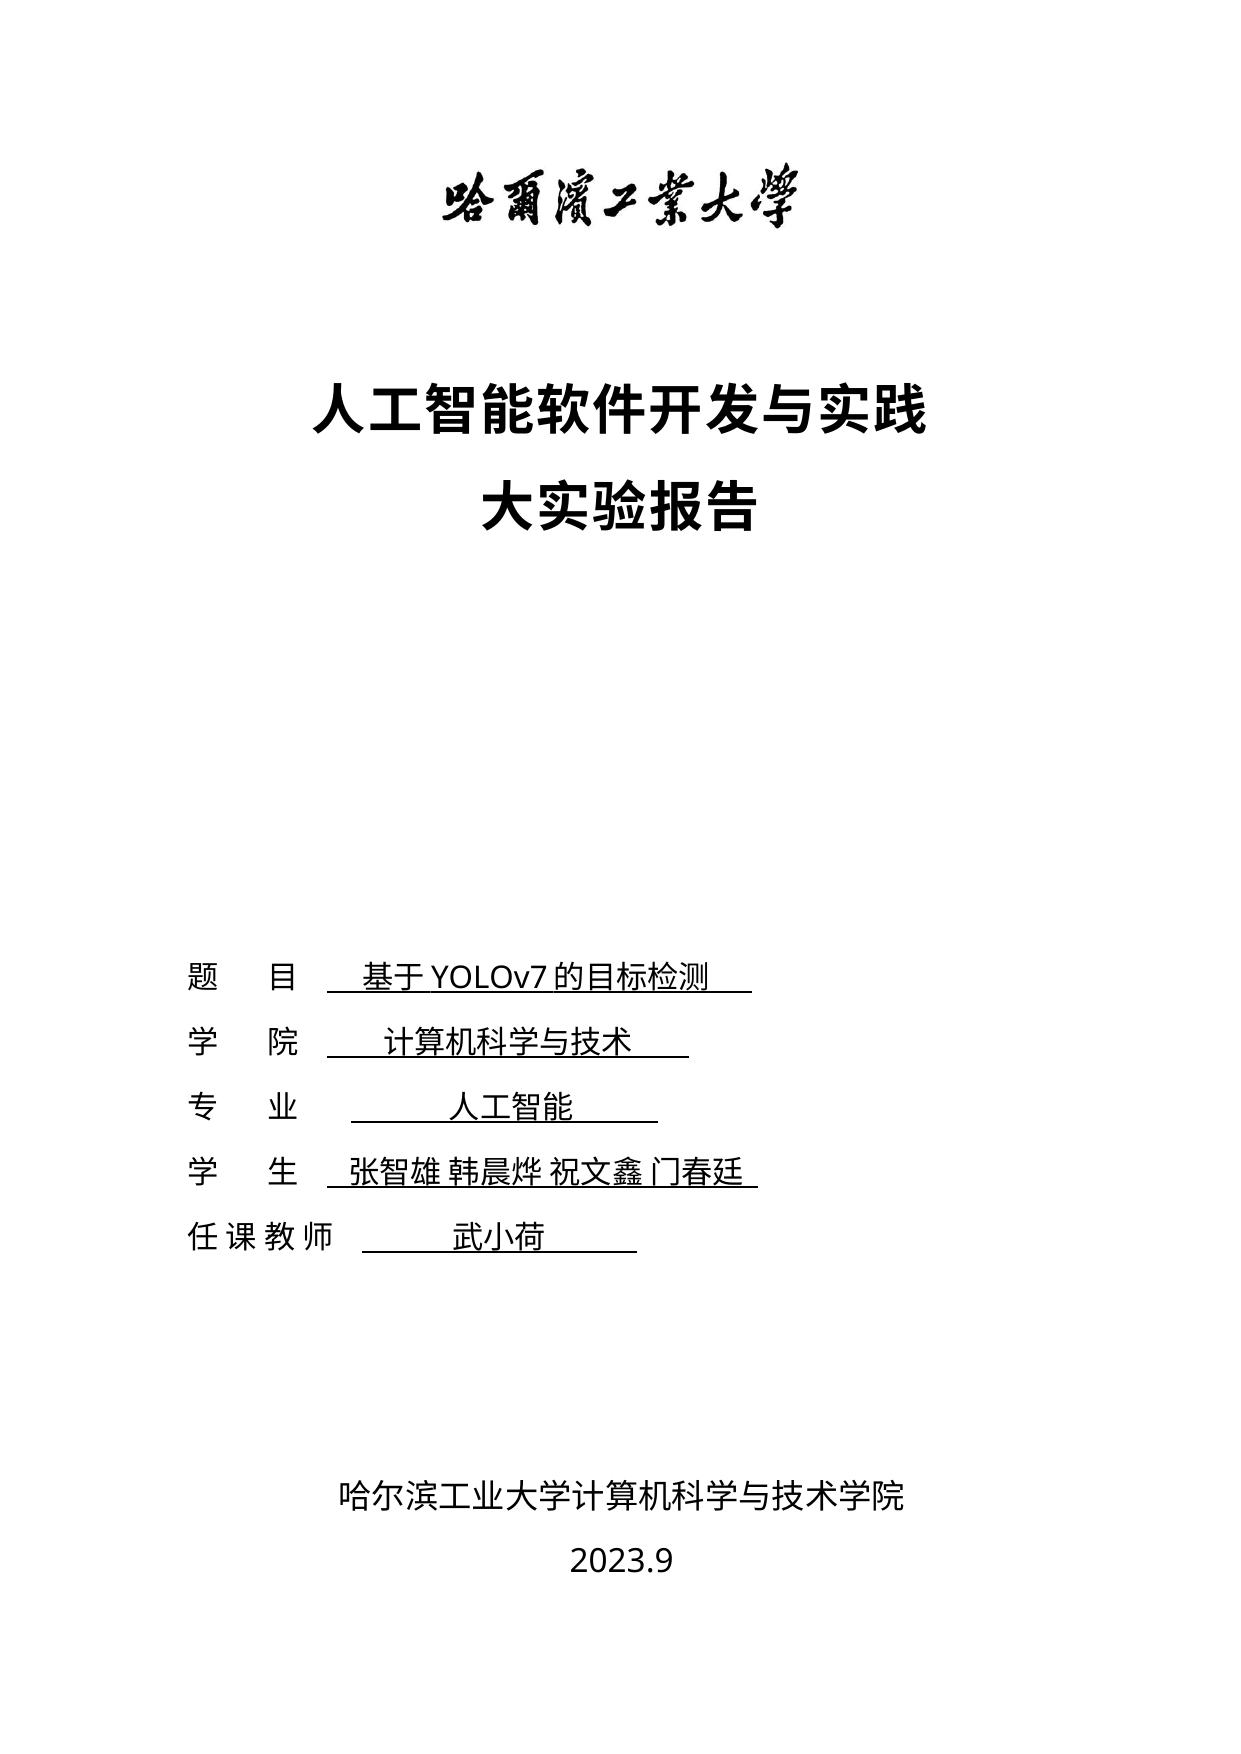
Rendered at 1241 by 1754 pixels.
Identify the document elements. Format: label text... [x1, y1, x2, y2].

text 题 目 基于YOLOv7的目标检测 [187, 942, 979, 1007]
text 人工智能软件开发与实践 [187, 357, 1052, 454]
text 专 业 人工智能 [187, 1072, 924, 1137]
text 任 课 教 师 武小荷 [187, 1202, 935, 1267]
text 大实验报告 [187, 454, 1052, 552]
text 2023.9 [187, 1527, 1055, 1592]
picture [431, 162, 809, 232]
text 哈尔滨工业大学计算机科学与技术学院 [187, 1462, 1055, 1527]
text 学 院 计算机科学与技术 [187, 1007, 924, 1072]
text 学 生 张智雄 韩晨烨 祝文鑫 门春廷 [187, 1137, 935, 1202]
